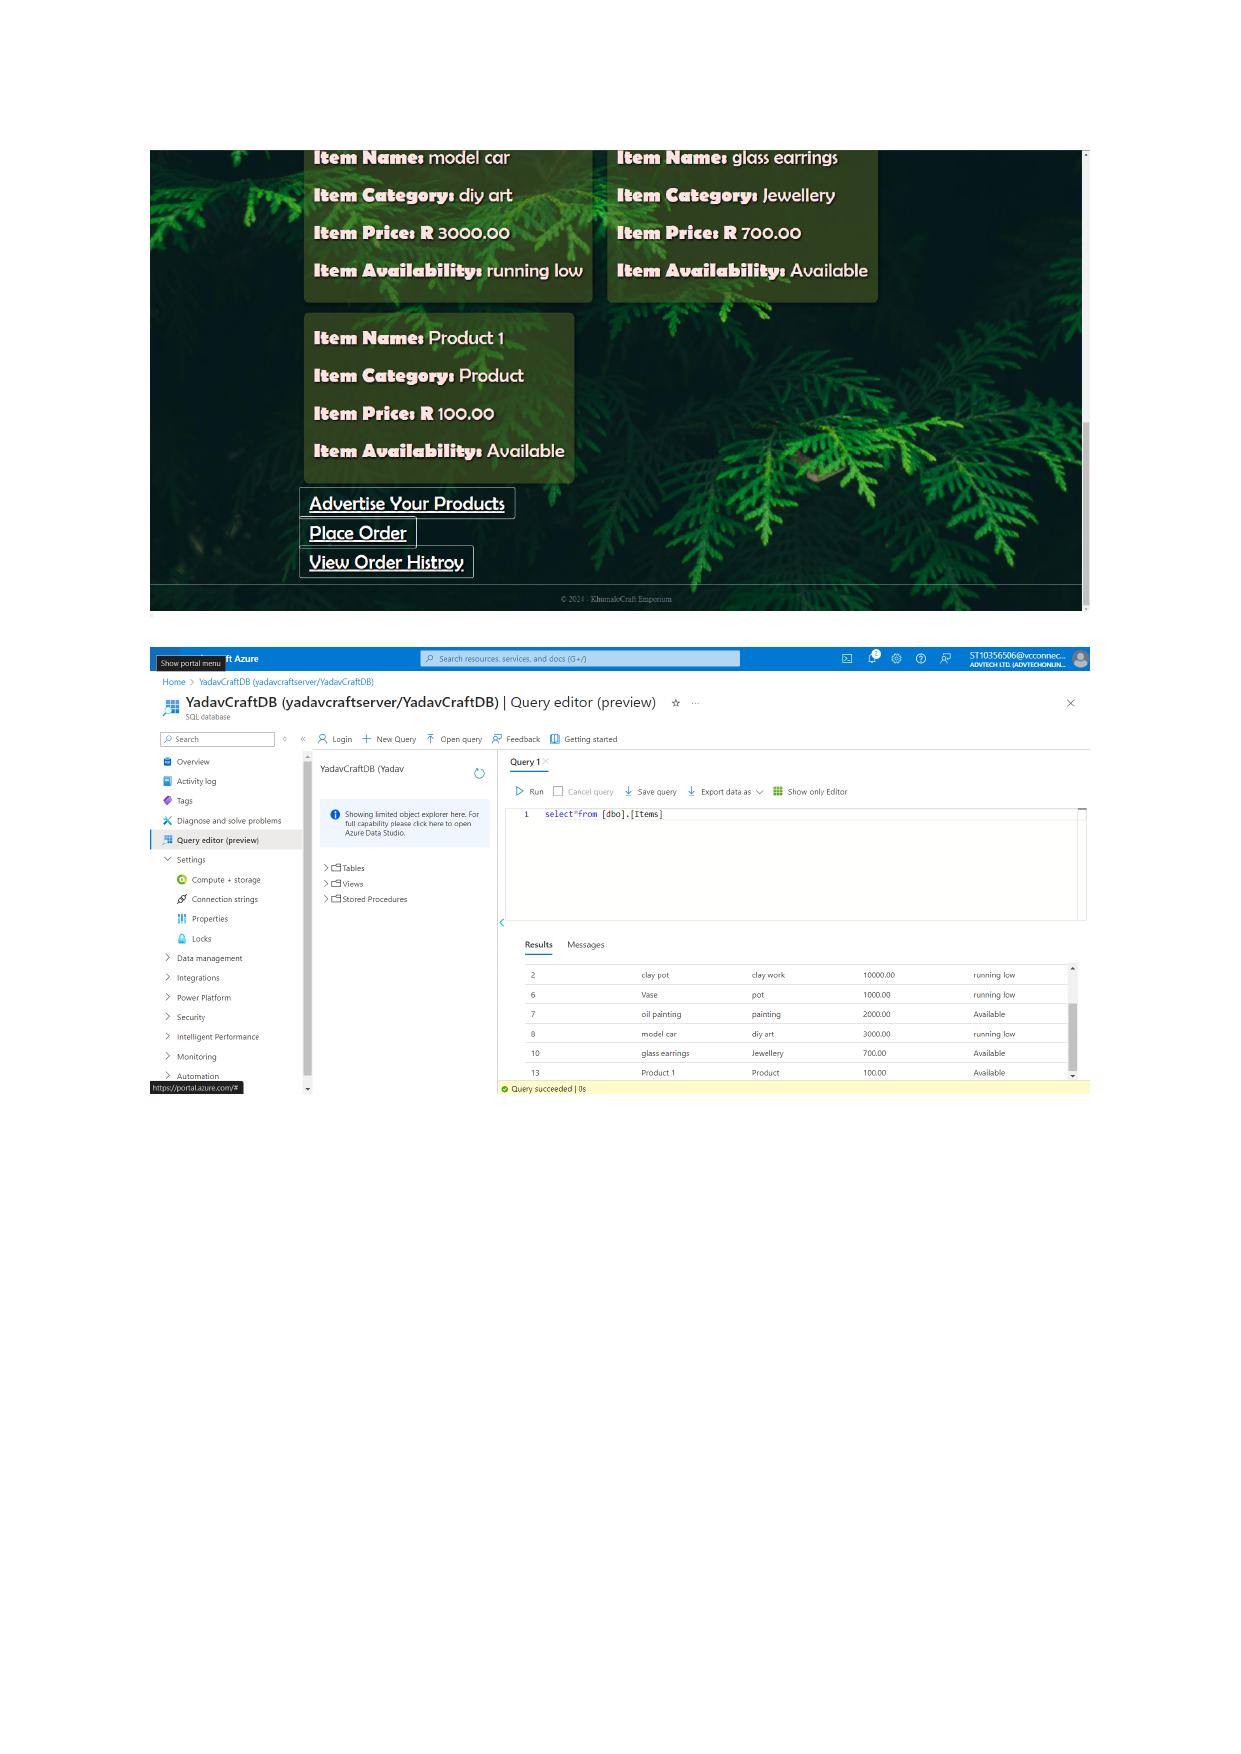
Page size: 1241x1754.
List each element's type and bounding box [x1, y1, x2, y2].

picture [150, 647, 1090, 1094]
picture [150, 150, 1090, 611]
